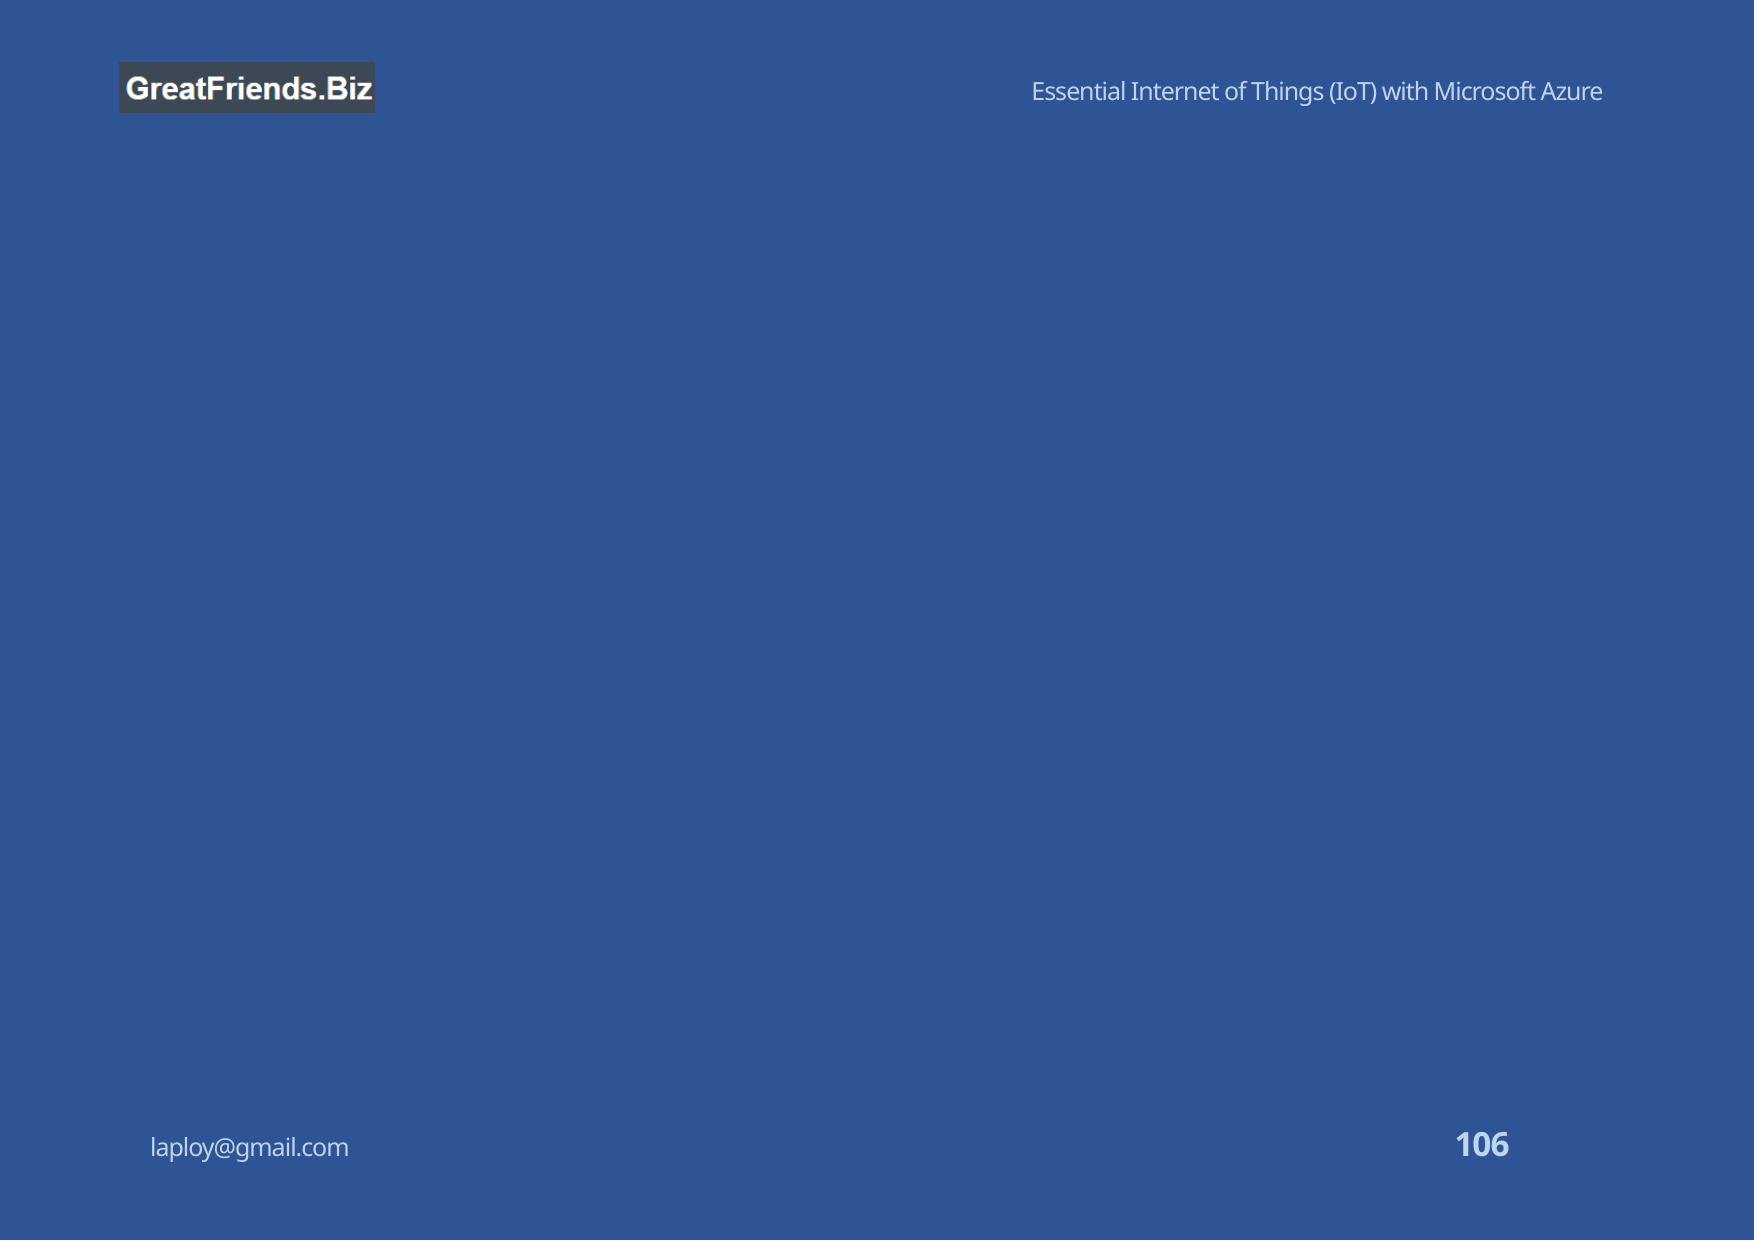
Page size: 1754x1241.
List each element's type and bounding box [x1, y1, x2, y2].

picture [118, 62, 375, 113]
